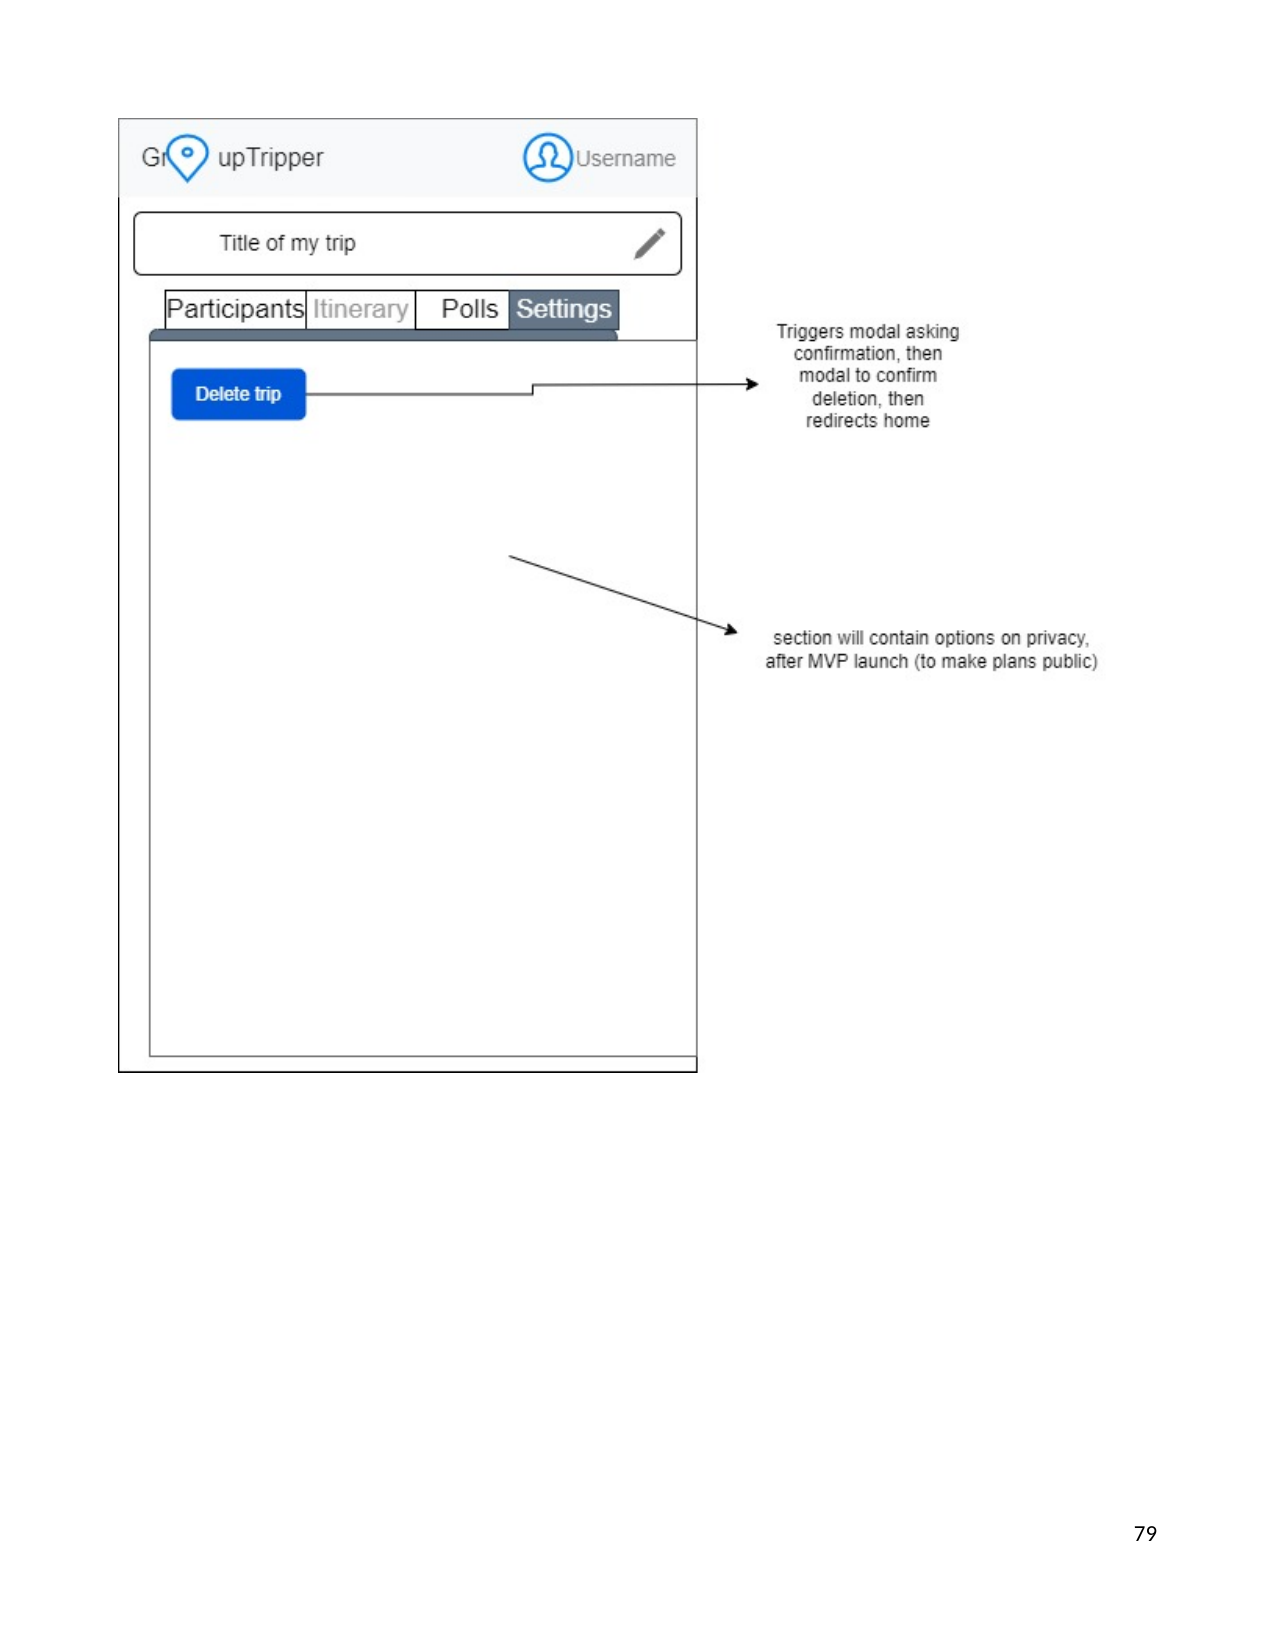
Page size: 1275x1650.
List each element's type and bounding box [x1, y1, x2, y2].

picture [118, 118, 1120, 1073]
